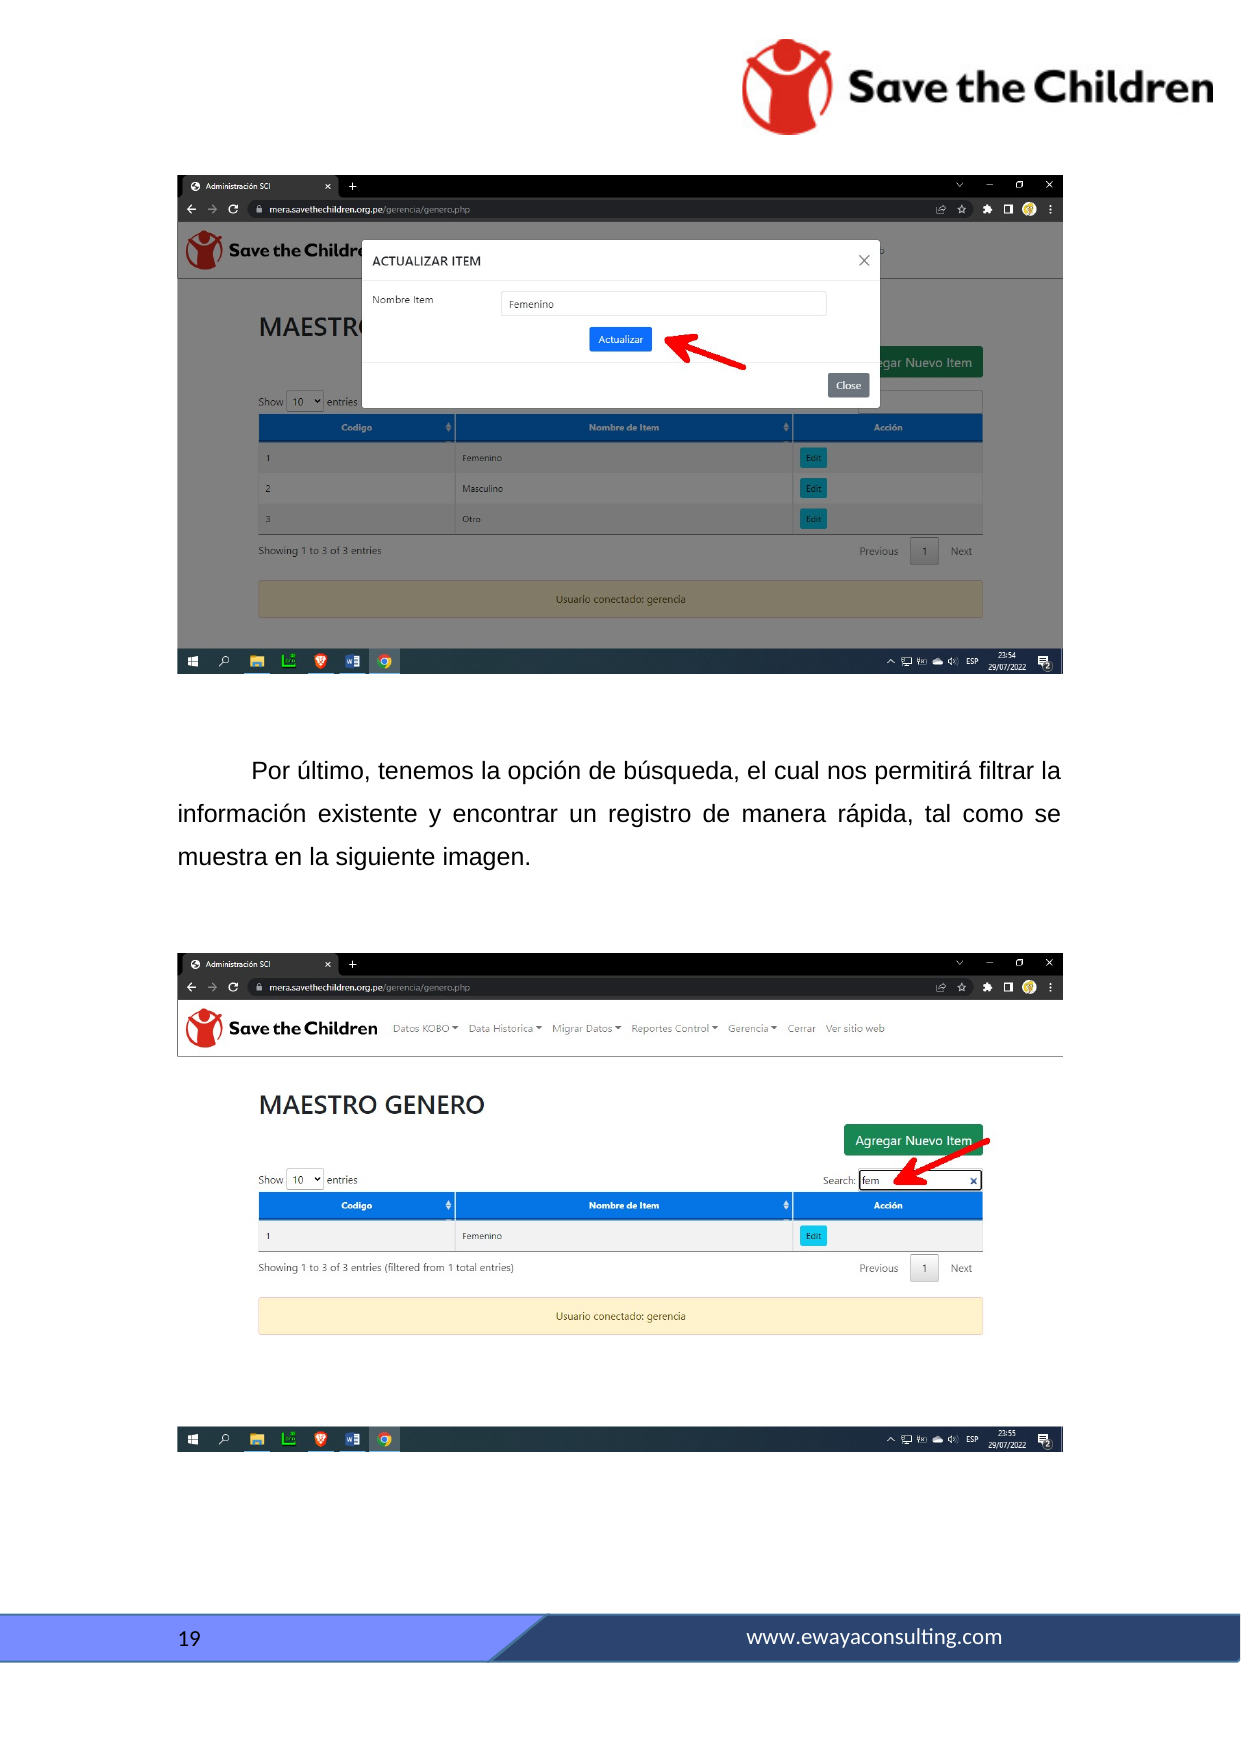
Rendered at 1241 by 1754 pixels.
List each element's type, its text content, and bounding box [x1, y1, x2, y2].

picture [177, 953, 1063, 1452]
picture [742, 39, 1213, 135]
text Por último, tenemos la opción de búsqueda, el cual nos permitirá filtrar la información existente y encontrar un registro de manera rápida, tal como se muestra en la siguiente imagen. [177, 756, 1063, 871]
picture [177, 175, 1063, 674]
